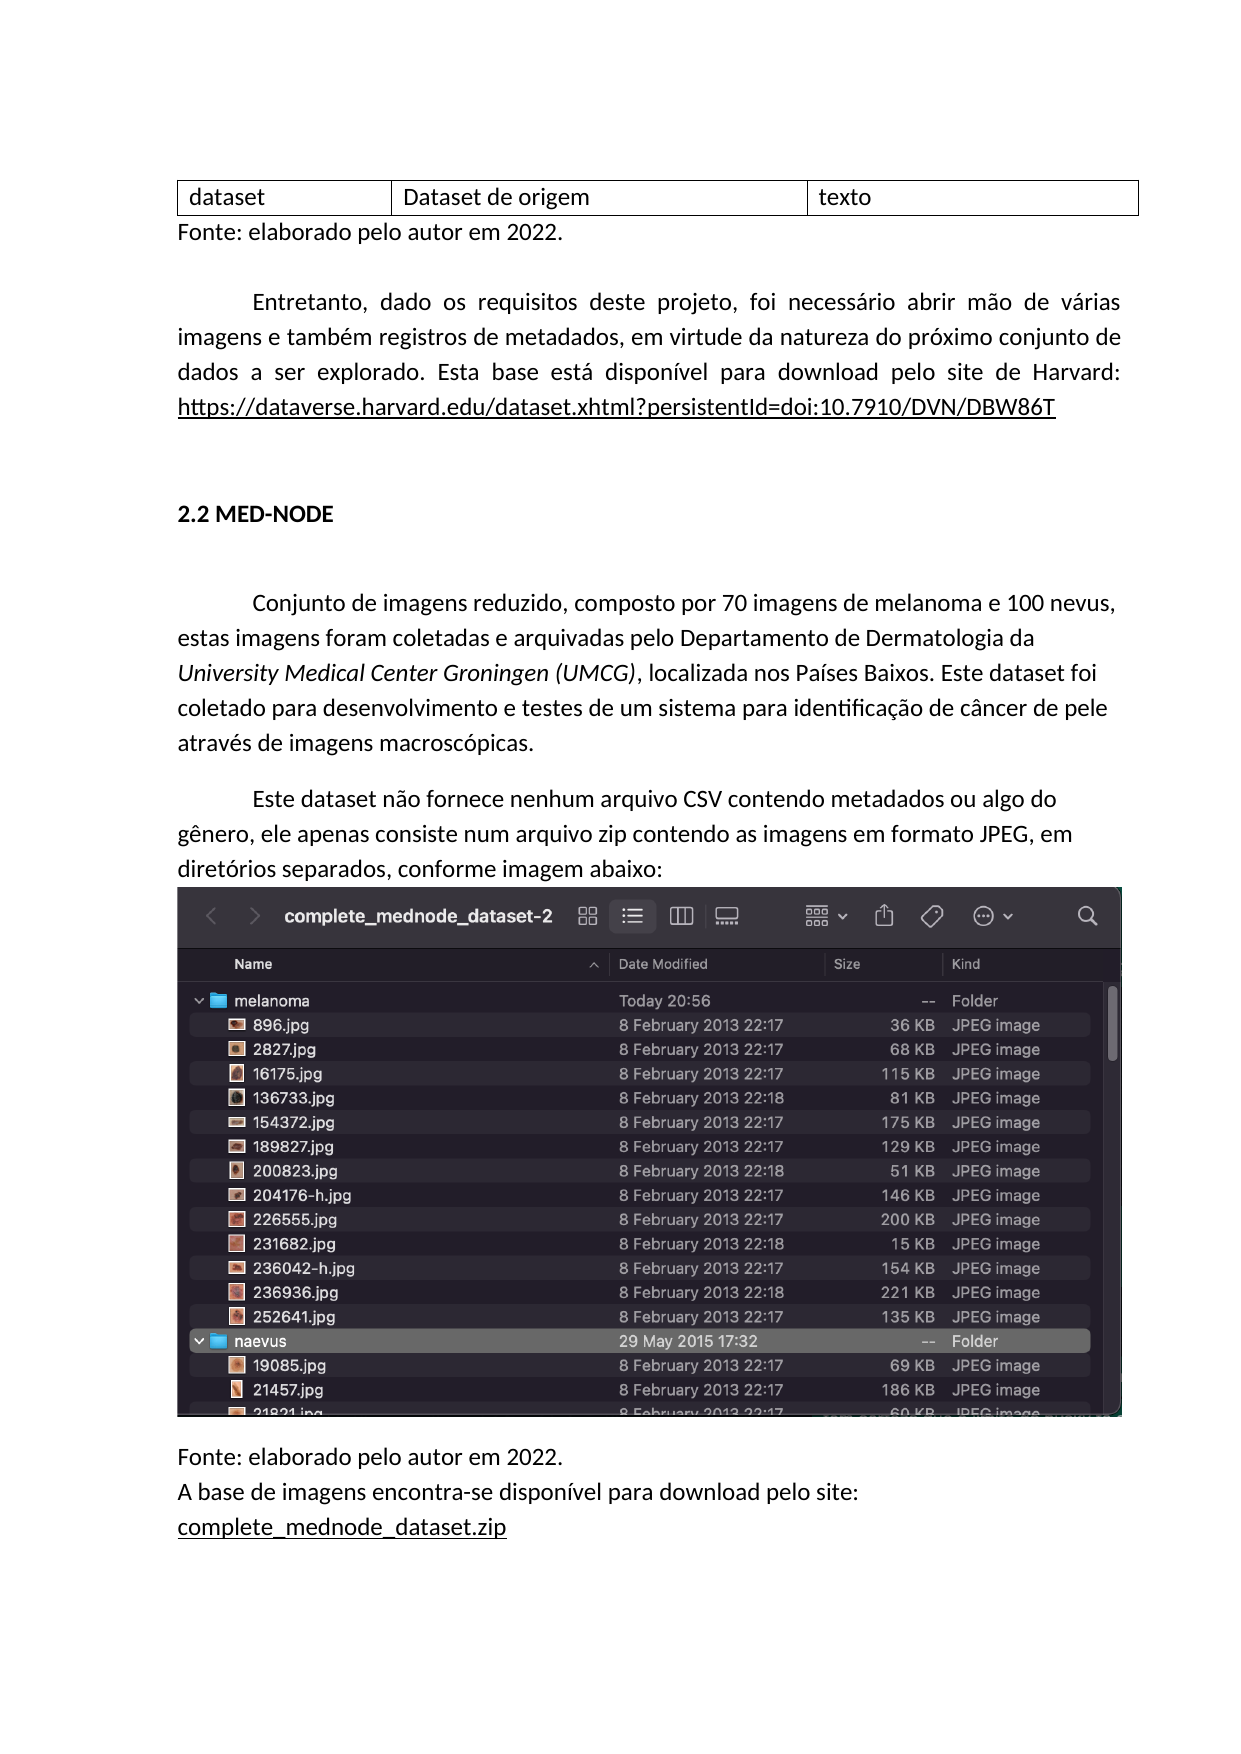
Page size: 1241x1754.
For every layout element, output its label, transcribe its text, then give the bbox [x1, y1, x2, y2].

subtitle 2.2 MED-NODE [177, 498, 1122, 529]
text Conjunto de imagens reduzido, composto por 70 imagens de melanoma e 100 nevus, estas imagens foram coletadas e arquivadas pelo Departamento de Dermatologia da University Medical Center Groningen (UMCG), localizada nos Países Baixos. Este dataset foi coletado para desenvolvimento e testes de um sistema para identificação de câncer de pele através de imagens macroscópicas. [177, 587, 1122, 757]
table_cell dataset [178, 181, 391, 215]
text A base de imagens encontra-se disponível para download pelo site: complete_mednode_dataset.zip [177, 1477, 1122, 1542]
text Entretanto, dado os requisitos deste projeto, foi necessário abrir mão de várias imagens e também registros de metadados, em virtude da natureza do próximo conjunto de dados a ser explorado. Esta base está disponível para download pelo site de Harvard: https://dataverse.harvard.edu/dataset.xhtml?persistentId=doi:10.7910/DVN/DBW86T [177, 286, 1122, 422]
table_cell texto [808, 181, 1138, 215]
picture [177, 887, 1122, 1417]
text Este dataset não fornece nenhum arquivo CSV contendo metadados ou algo do gênero, ele apenas consiste num arquivo zip contendo as imagens em formato JPEG, em diretórios separados, conforme imagem abaixo: [177, 783, 1122, 887]
text Fonte: elaborado pelo autor em 2022. [177, 1442, 1122, 1472]
text Fonte: elaborado pelo autor em 2022. [177, 216, 1122, 247]
table_cell Dataset de origem [392, 181, 807, 215]
